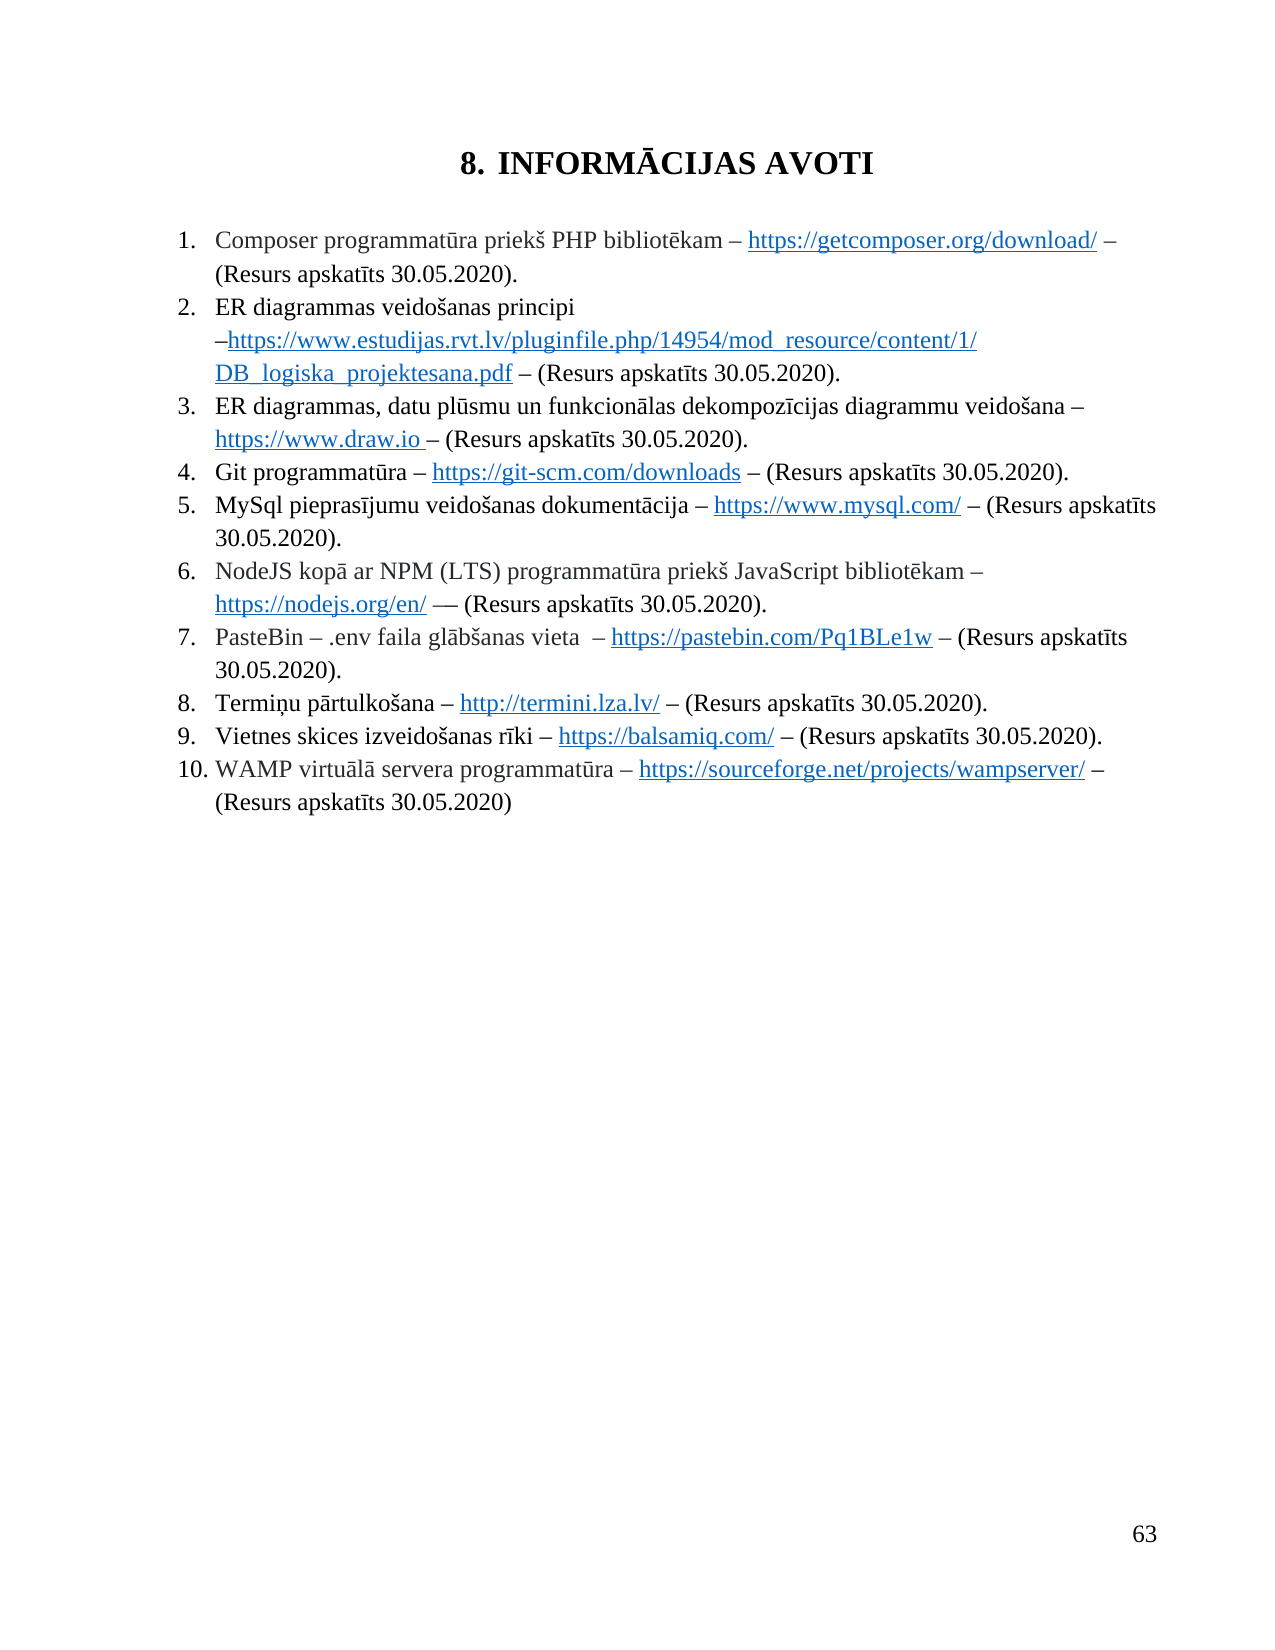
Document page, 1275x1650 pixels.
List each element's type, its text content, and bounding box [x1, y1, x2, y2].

list Composer programmatūra priekš PHP bibliotēkam – https://getcomposer.org/download/ – (Resurs apskatīts 30.05.2020). [177, 226, 1157, 287]
list NodeJS kopā ar NPM (LTS) programmatūra priekš JavaScript bibliotēkam – https://nodejs.org/en/ –– (Resurs apskatīts 30.05.2020). [177, 556, 1157, 618]
list Termiņu pārtulkošana – http://termini.lza.lv/ – (Resurs apskatīts 30.05.2020). [177, 688, 1157, 717]
list MySql pieprasījumu veidošanas dokumentācija – https://www.mysql.com/ – (Resurs apskatīts 30.05.2020). [177, 490, 1157, 552]
list Vietnes skices izveidošanas rīki – https://balsamiq.com/ – (Resurs apskatīts 30.05.2020). [177, 721, 1157, 750]
subtitle Informācijas avoti [177, 143, 1157, 181]
list ER diagrammas, datu plūsmu un funkcionālas dekompozīcijas diagrammu veidošana – https://www.draw.io – (Resurs apskatīts 30.05.2020). [177, 391, 1157, 452]
list PasteBin – .env faila glābšanas vieta – https://pastebin.com/Pq1BLe1w – (Resurs apskatīts 30.05.2020). [177, 622, 1157, 684]
list ER diagrammas veidošanas principi –https://www.estudijas.rvt.lv/pluginfile.php/14954/mod_resource/content/1/DB_logiska_projektesana.pdf – (Resurs apskatīts 30.05.2020). [177, 292, 1157, 386]
list Git programmatūra – https://git-scm.com/downloads – (Resurs apskatīts 30.05.2020). [177, 457, 1157, 486]
list WAMP virtuālā servera programmatūra – https://sourceforge.net/projects/wampserver/ – (Resurs apskatīts 30.05.2020) [177, 754, 1157, 816]
